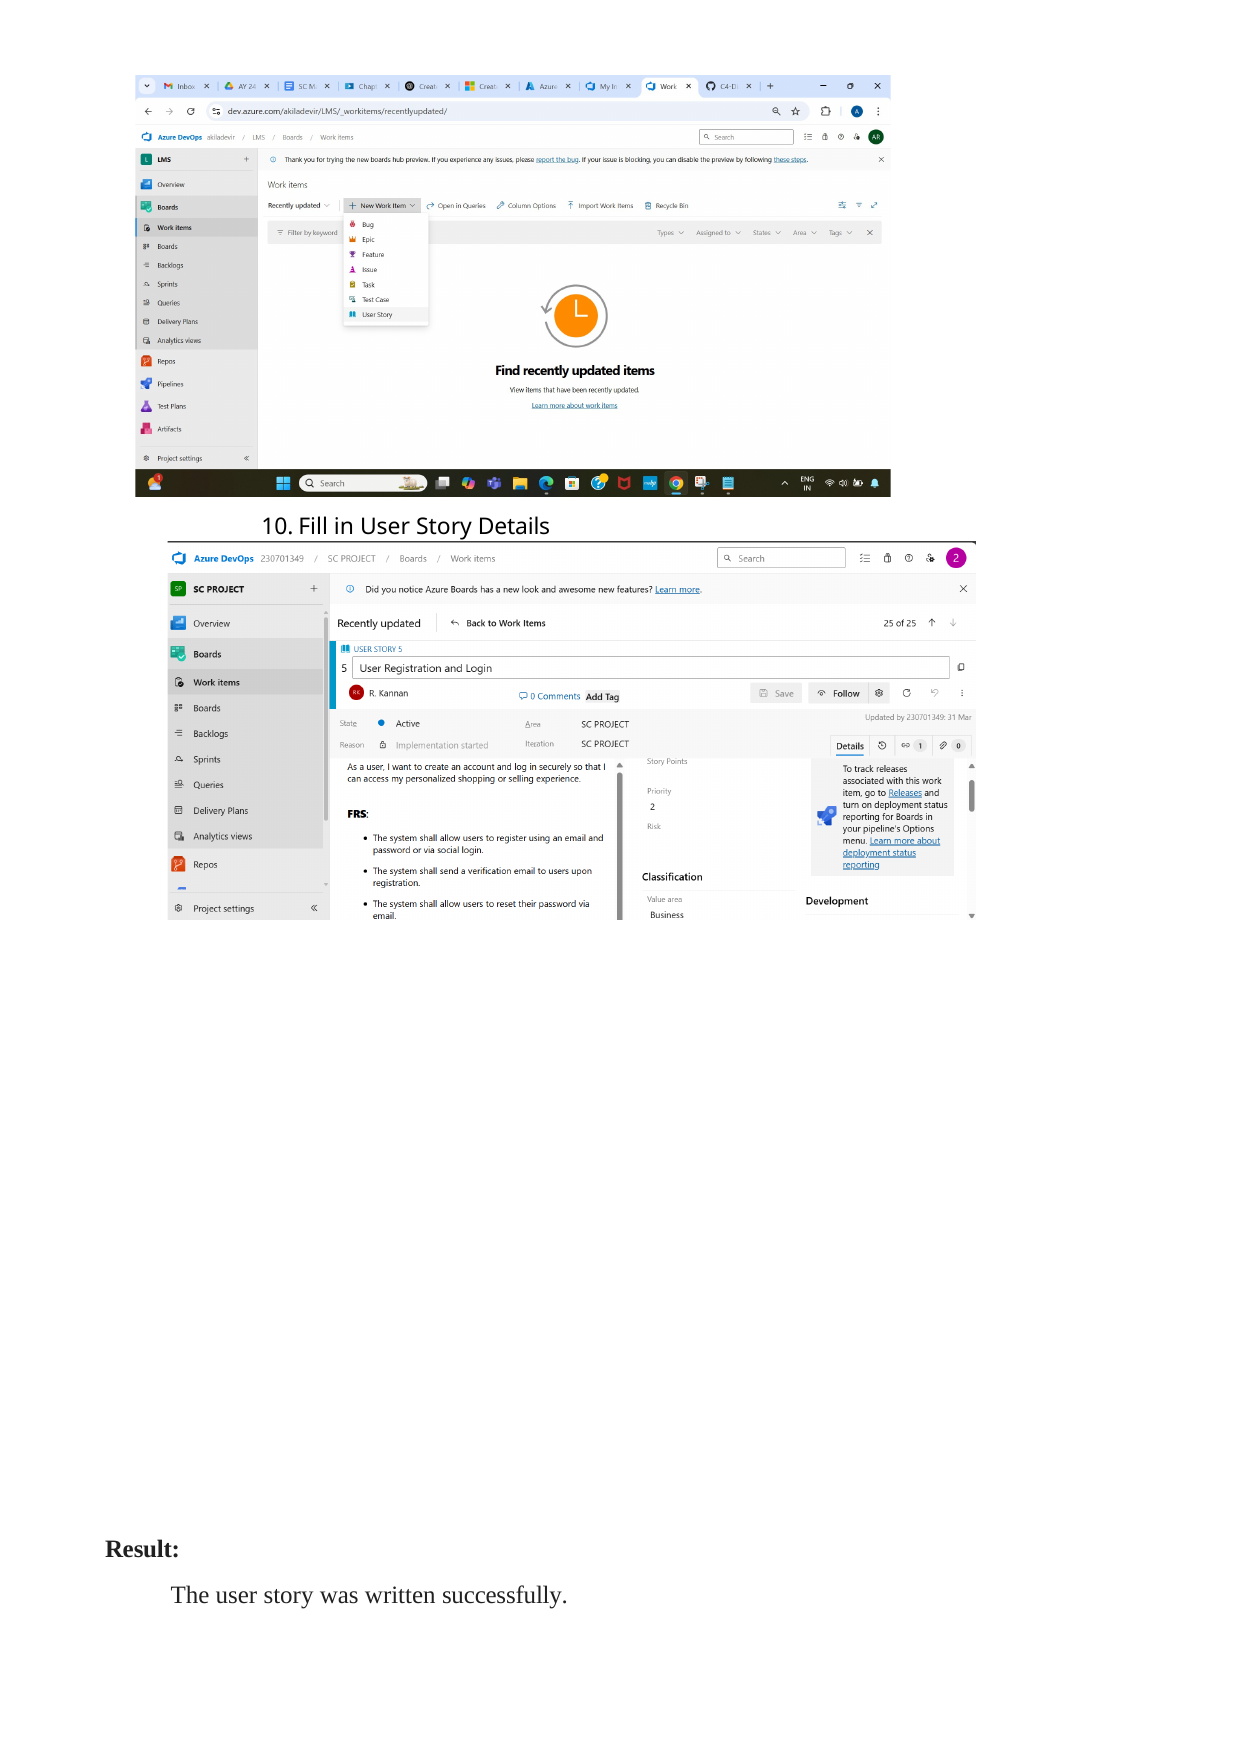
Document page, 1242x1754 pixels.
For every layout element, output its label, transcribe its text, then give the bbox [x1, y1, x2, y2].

subtitle Result: [105, 1534, 1242, 1562]
list Fill in User Story Details [261, 509, 1242, 541]
picture [135, 75, 891, 497]
picture [167, 541, 976, 920]
text The user story was written successfully. [170, 1580, 1242, 1609]
